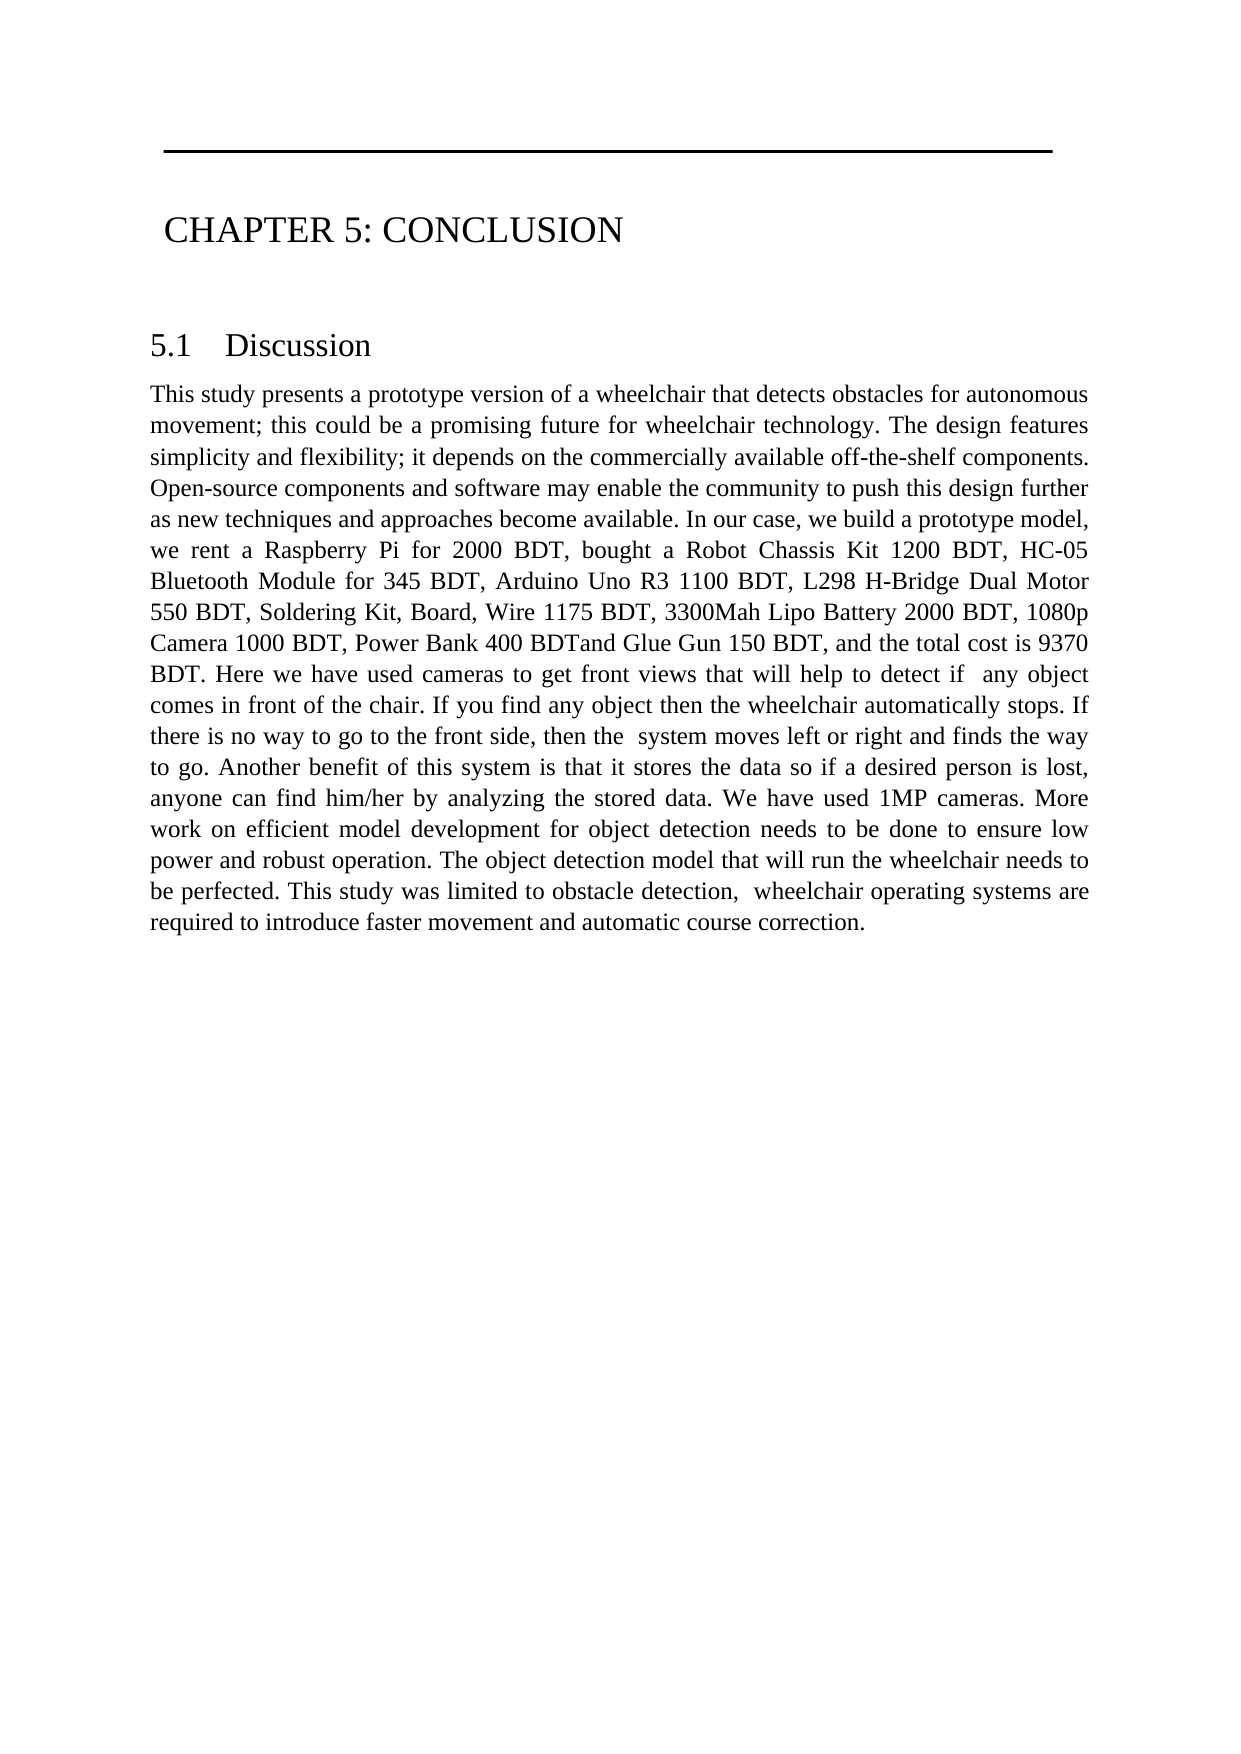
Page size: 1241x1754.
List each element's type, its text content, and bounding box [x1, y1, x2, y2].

text This study presents a prototype version of a wheelchair that detects obstacles for autonomous movement; this could be a promising future for wheelchair technology. The design features simplicity and flexibility; it depends on the commercially available off-the-shelf components. Open-source components and software may enable the community to push this design further as new techniques and approaches become available. In our case, we build a prototype model, we rent a Raspberry Pi for 2000 BDT, bought a Robot Chassis Kit 1200 BDT, HC-05 Bluetooth Module for 345 BDT, Arduino Uno R3 1100 BDT, L298 H-Bridge Dual Motor 550 BDT, Soldering Kit, Board, Wire 1175 BDT, 3300Mah Lipo Battery 2000 BDT, 1080p Camera 1000 BDT, Power Bank 400 BDTand Glue Gun 150 BDT, and the total cost is 9370 BDT. Here we have used cameras to get front views that will help to detect if any object comes in front of the chair. If you find any object then the wheelchair automatically stops. If there is no way to go to the front side, then the system moves left or right and finds the way to go. Another benefit of this system is that it stores the data so if a desired person is lost, anyone can find him/her by analyzing the stored data. We have used 1MP cameras. More work on efficient model development for object detection needs to be done to ensure low power and robust operation. The object detection model that will run the wheelchair needs to be perfected. This study was limited to obstacle detection, wheelchair operating systems are required to introduce faster movement and automatic course correction. [150, 379, 1090, 936]
subtitle CHAPTER 5: CONCLUSION [163, 208, 1090, 251]
subtitle 5.1 Discussion [150, 326, 1090, 364]
